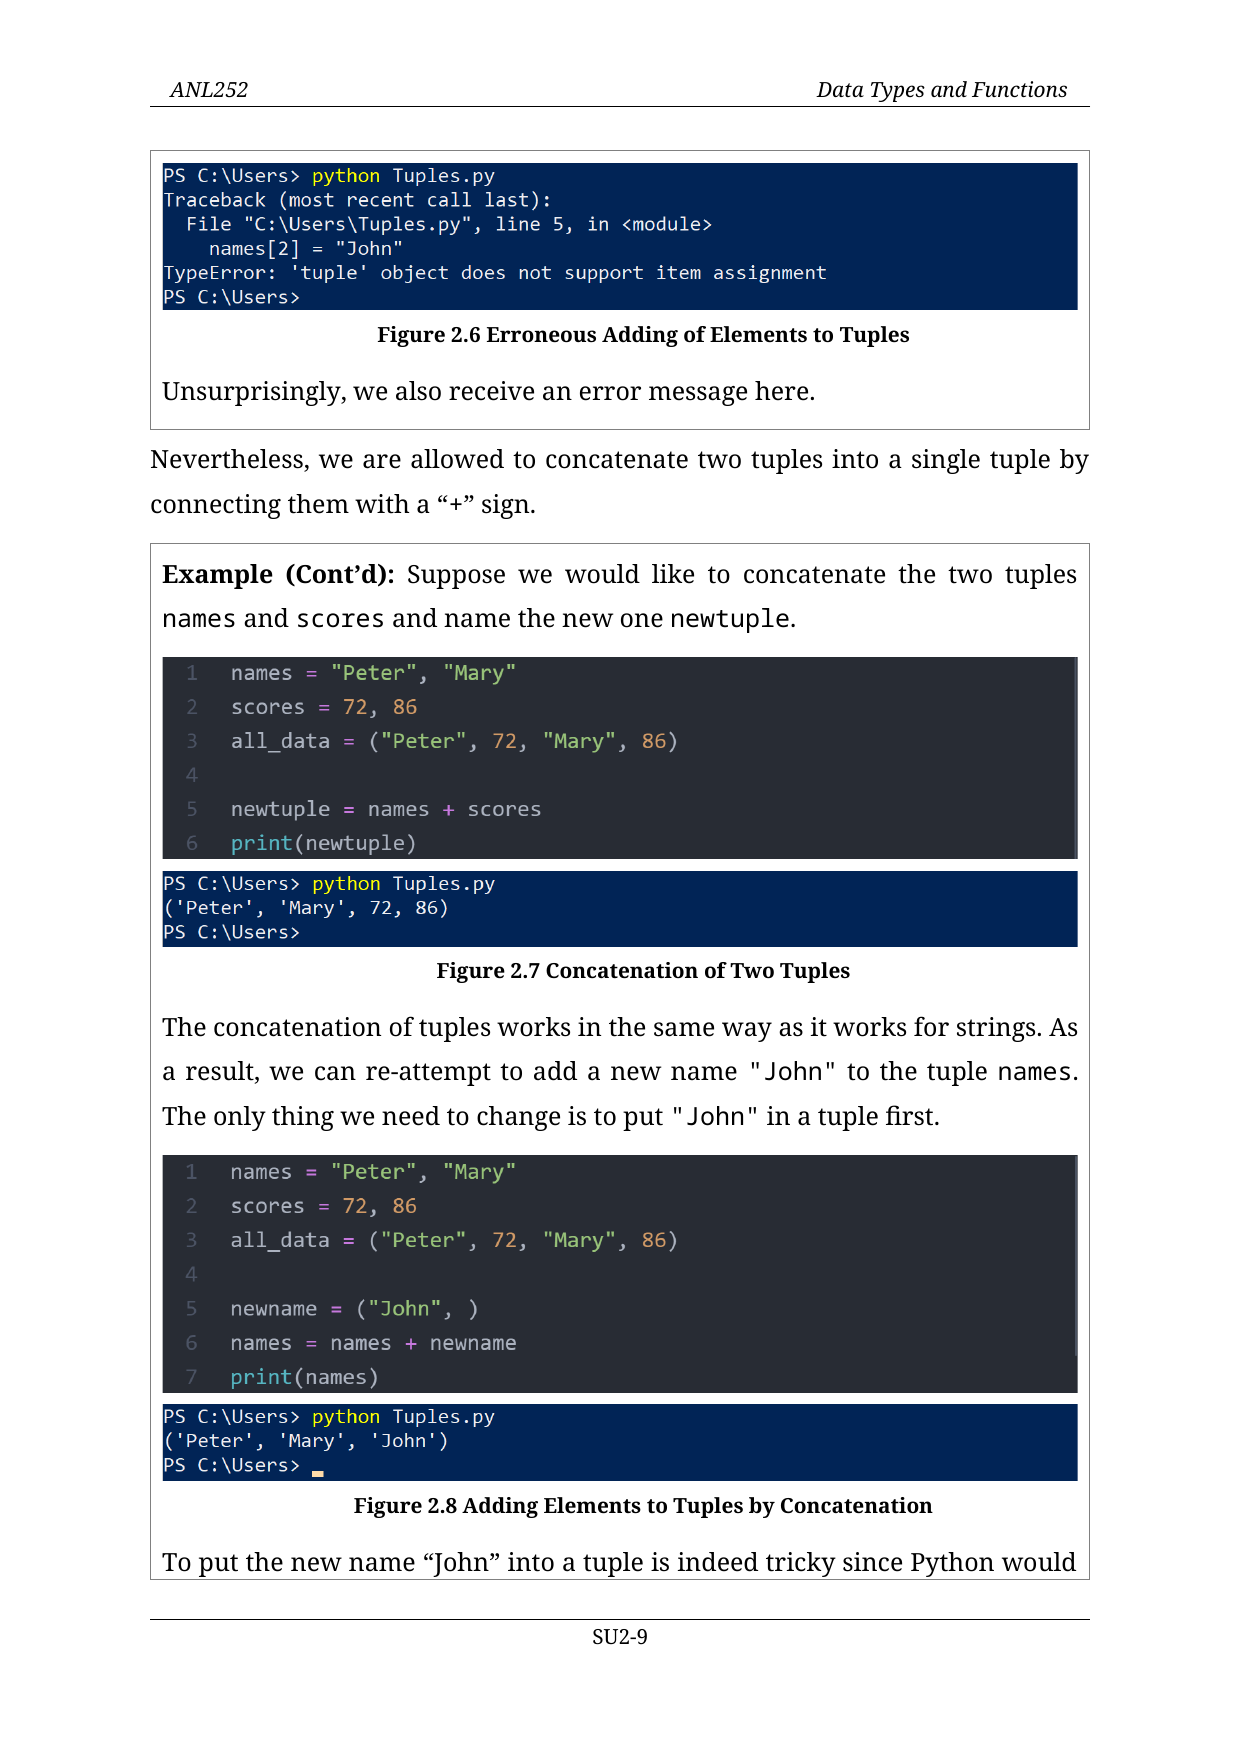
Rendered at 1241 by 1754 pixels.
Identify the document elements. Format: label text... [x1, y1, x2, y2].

picture [162, 163, 1078, 310]
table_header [151, 151, 1089, 428]
picture [162, 1404, 1078, 1481]
text Nevertheless, we are allowed to concatenate two tuples into a single tuple by connecting them with a “+” sign. [150, 442, 1090, 520]
picture [162, 657, 1078, 859]
picture [162, 871, 1078, 947]
picture [162, 1155, 1078, 1393]
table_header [151, 544, 1089, 1579]
